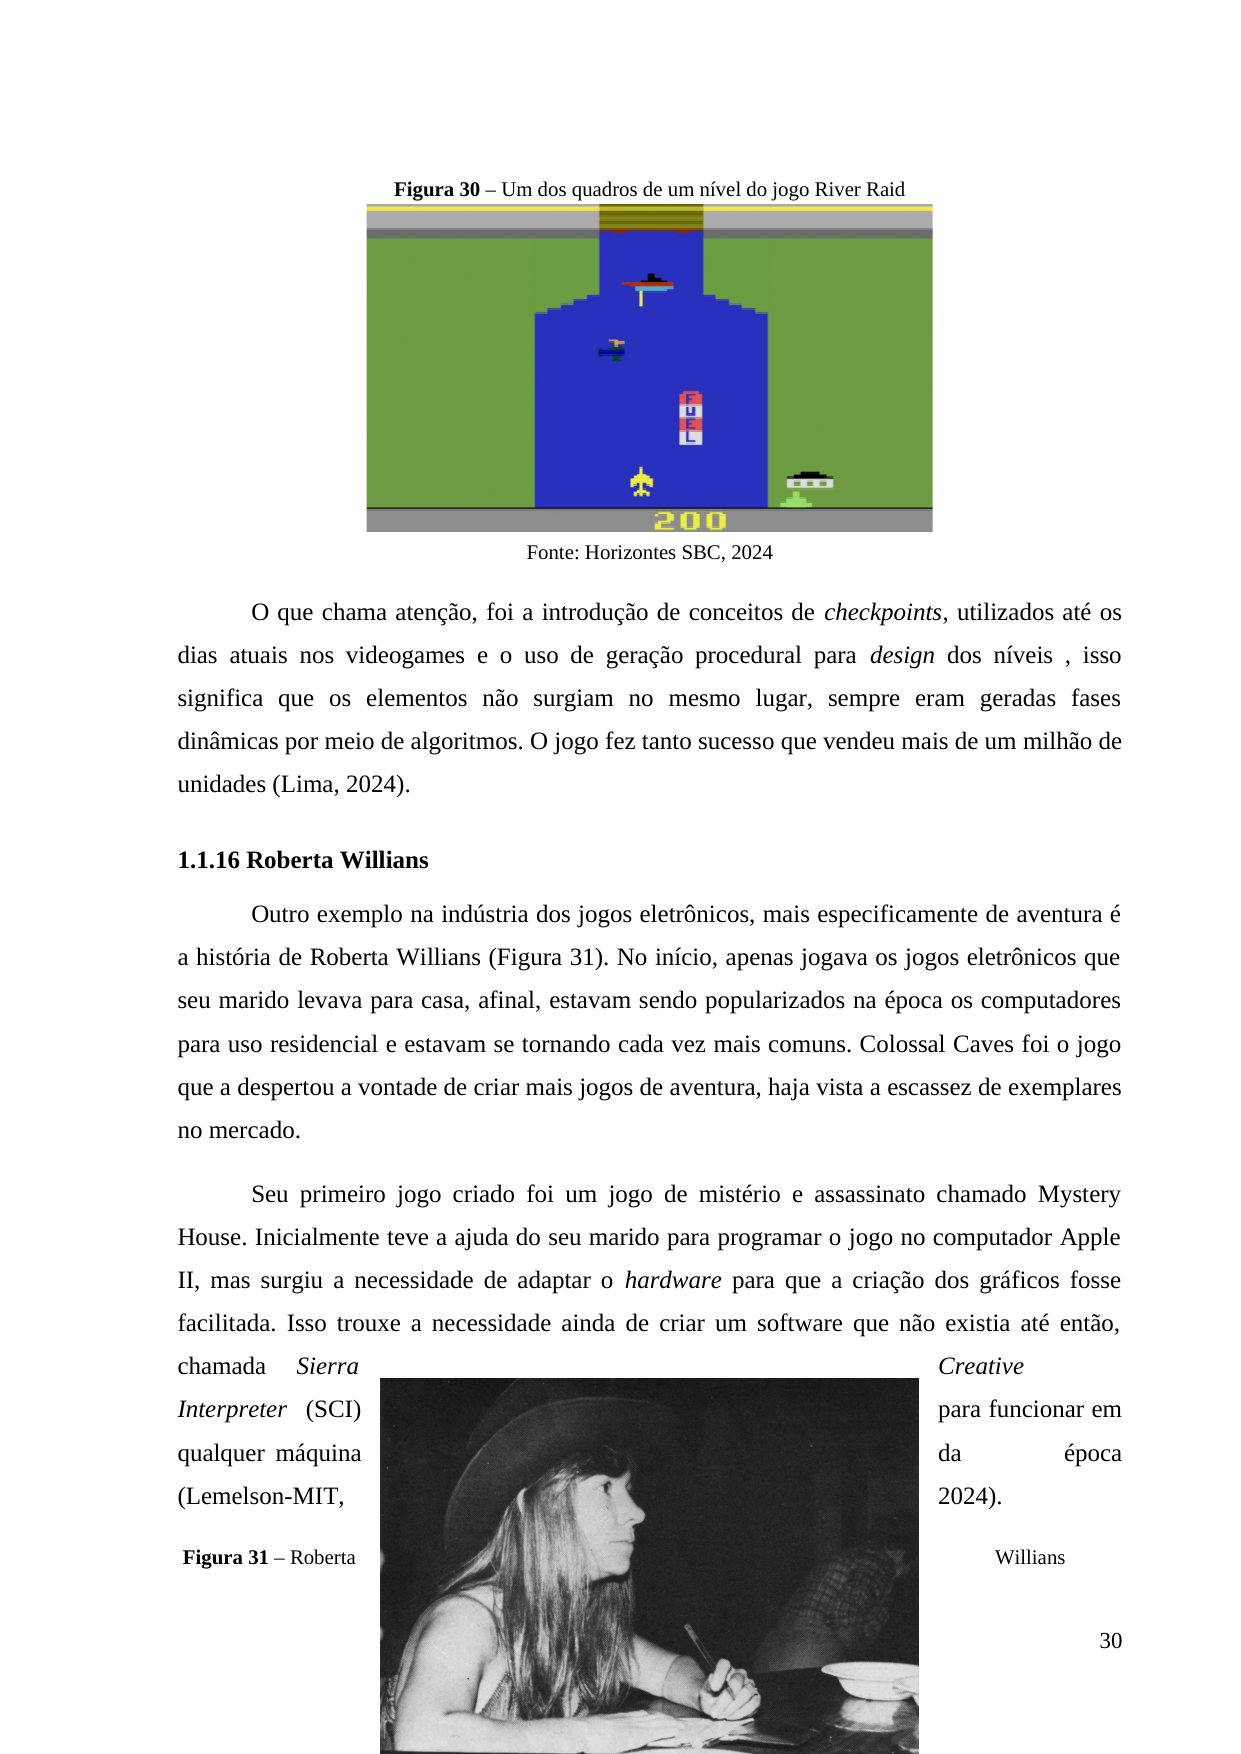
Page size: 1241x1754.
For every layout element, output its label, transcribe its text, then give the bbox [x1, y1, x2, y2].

text Figura 31 – Roberta Willians [919, 1545, 1122, 1569]
picture [366, 204, 933, 532]
text O que chama atenção, foi a introdução de conceitos de checkpoints, utilizados até os dias atuais nos videogames e o uso de geração procedural para design dos níveis , isso significa que os elementos não surgiam no mesmo lugar, sempre eram geradas fases dinâmicas por meio de algoritmos. O jogo fez tanto sucesso que vendeu mais de um milhão de unidades (Lima, 2024). [177, 597, 1122, 798]
text Seu primeiro jogo criado foi um jogo de mistério e assassinato chamado Mystery House. Inicialmente teve a ajuda do seu marido para programar o jogo no computador Apple II, mas surgiu a necessidade de adaptar o hardware para que a criação dos gráficos fosse facilitada. Isso trouxe a necessidade ainda de criar um software que não existia até então, chamada Sierra Creative Interpreter (SCI) para funcionar em qualquer máquina da época (Lemelson-MIT, 2024). [177, 1179, 1122, 1509]
subtitle 1.1.16 Roberta Willians [177, 846, 1122, 874]
text Fonte: Horizontes SBC, 2024 [177, 540, 1122, 564]
picture [380, 1378, 919, 1754]
text Figura 30 – Um dos quadros de um nível do jogo River Raid [177, 177, 1122, 201]
text Figura 31 – Roberta Willians [177, 1545, 380, 1569]
text Outro exemplo na indústria dos jogos eletrônicos, mais especificamente de aventura é a história de Roberta Willians (Figura 31). No início, apenas jogava os jogos eletrônicos que seu marido levava para casa, afinal, estavam sendo popularizados na época os computadores para uso residencial e estavam se tornando cada vez mais comuns. Colossal Caves foi o jogo que a despertou a vontade de criar mais jogos de aventura, haja vista a escassez de exemplares no mercado. [177, 899, 1122, 1144]
